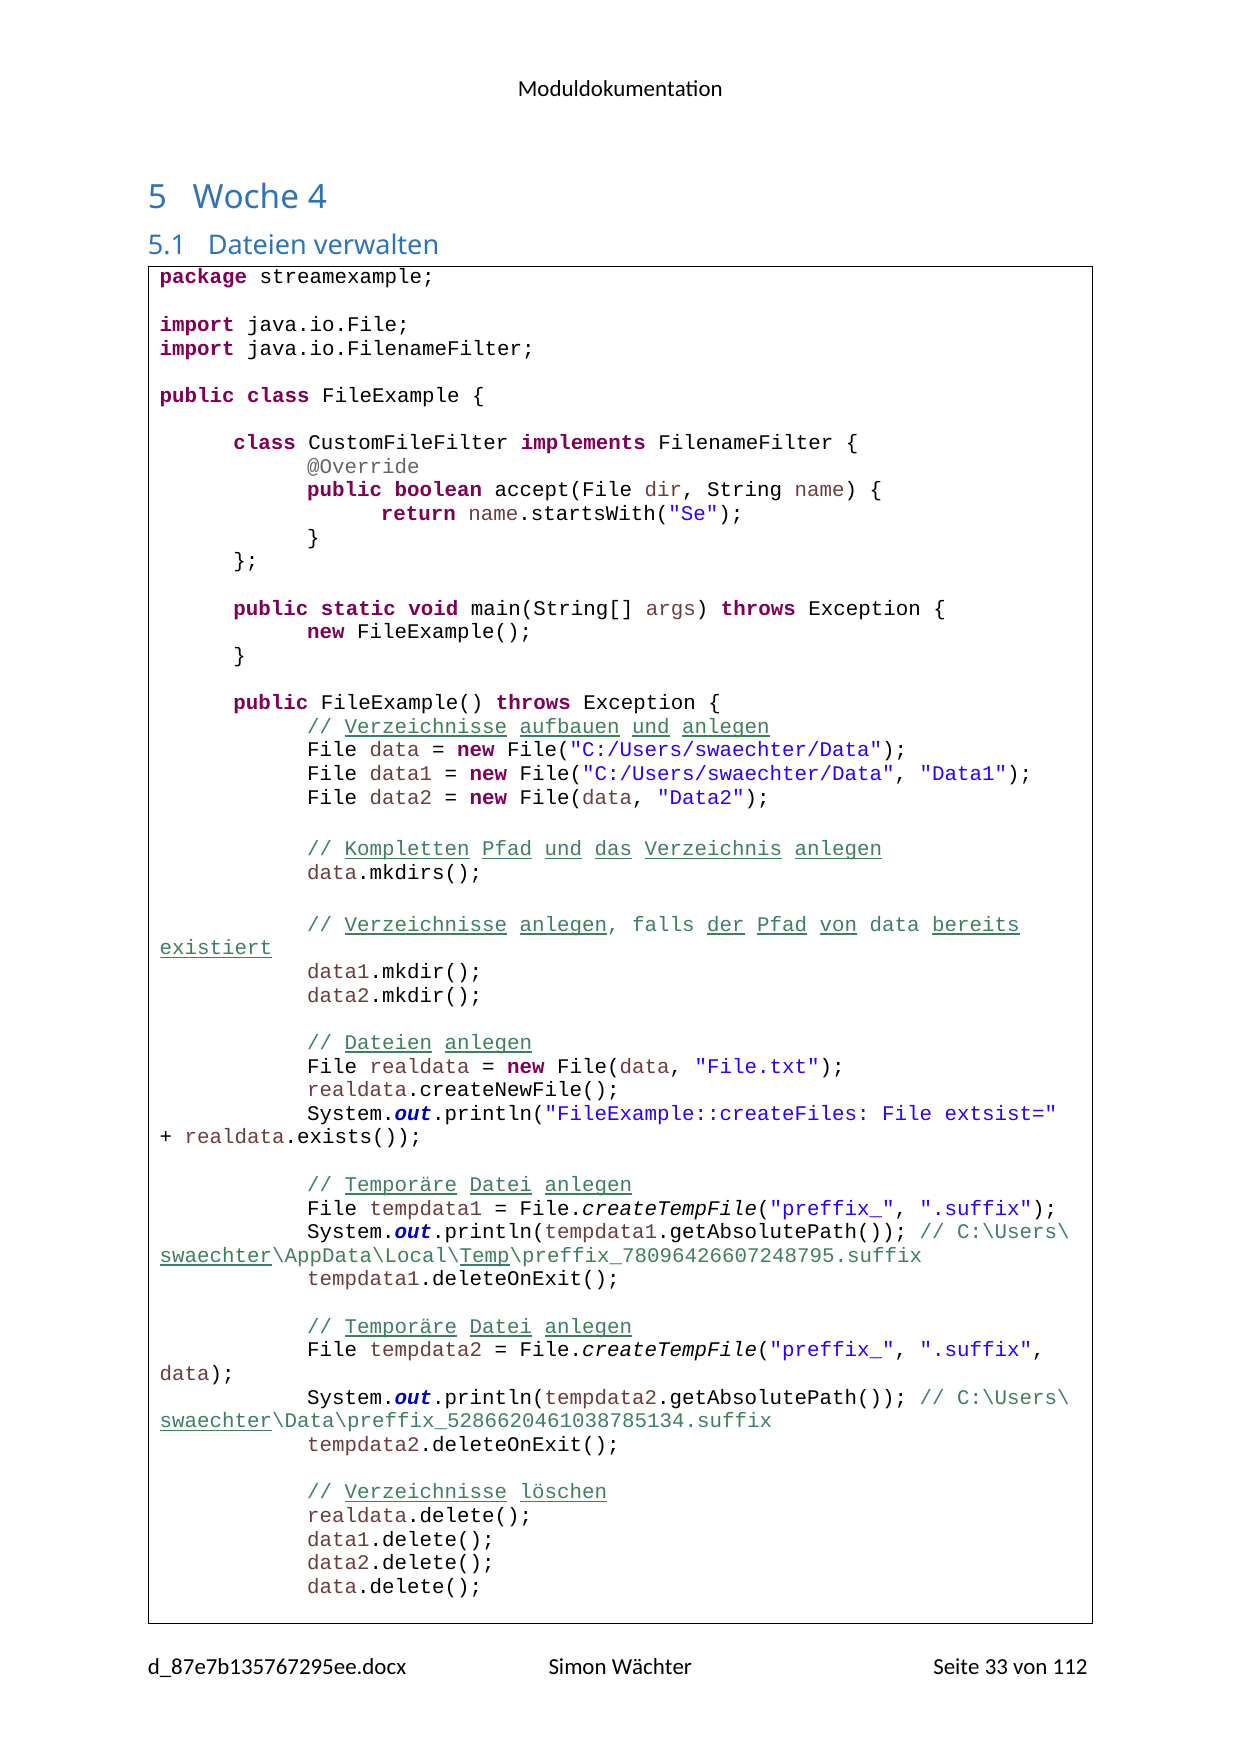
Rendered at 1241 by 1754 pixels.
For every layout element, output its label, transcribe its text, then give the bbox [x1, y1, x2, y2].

subtitle Dateien verwalten [148, 226, 1093, 263]
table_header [149, 267, 1092, 1623]
subtitle Woche 4 [148, 173, 1093, 218]
